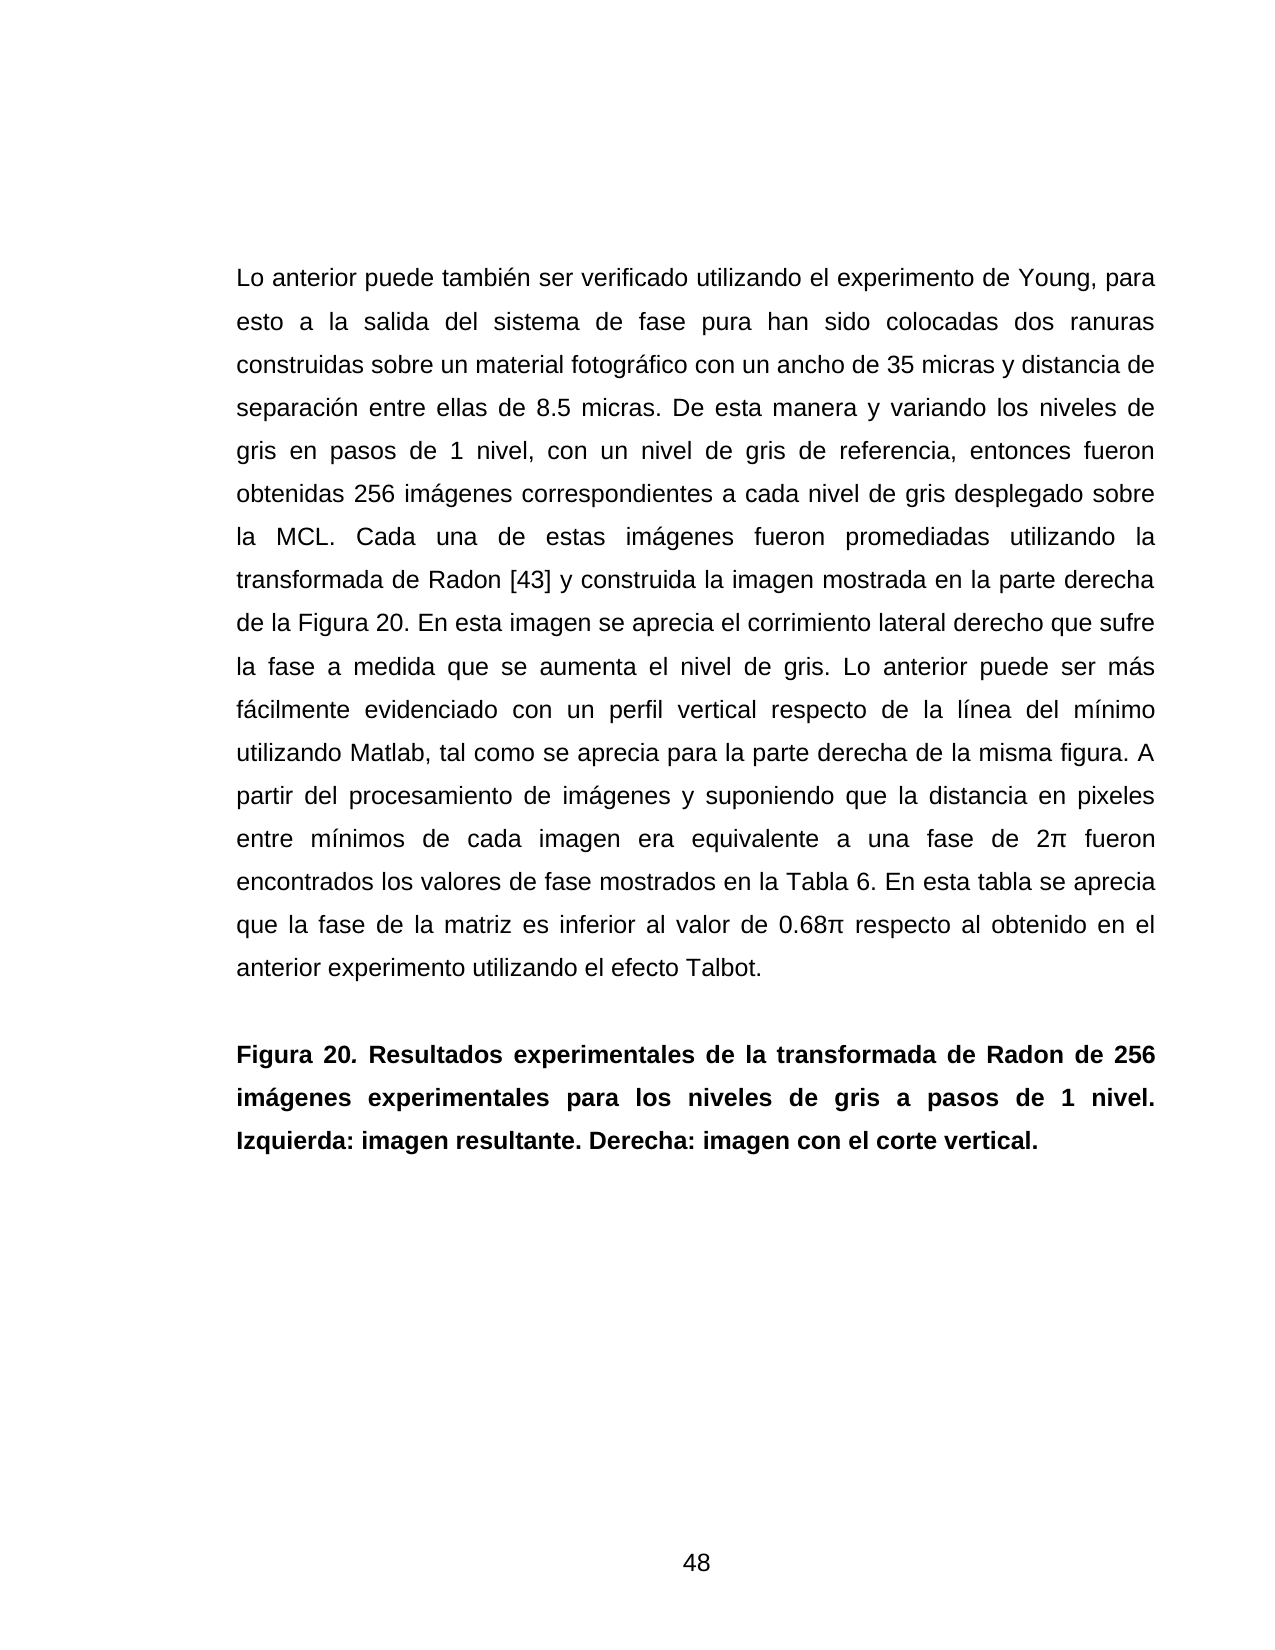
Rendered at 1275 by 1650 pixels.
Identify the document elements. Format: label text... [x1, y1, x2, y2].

text Lo anterior puede también ser verificado utilizando el experimento de Young, para esto a la salida del sistema de fase pura han sido colocadas dos ranuras construidas sobre un material fotográfico con un ancho de 35 micras y distancia de separación entre ellas de 8.5 micras. De esta manera y variando los niveles de gris en pasos de 1 nivel, con un nivel de gris de referencia, entonces fueron obtenidas 256 imágenes correspondientes a cada nivel de gris desplegado sobre la MCL. Cada una de estas imágenes fueron promediadas utilizando la transformada de Radon [43] y construida la imagen mostrada en la parte derecha de la Figura 20. En esta imagen se aprecia el corrimiento lateral derecho que sufre la fase a medida que se aumenta el nivel de gris. Lo anterior puede ser más fácilmente evidenciado con un perfil vertical respecto de la línea del mínimo utilizando Matlab, tal como se aprecia para la parte derecha de la misma figura. A partir del procesamiento de imágenes y suponiendo que la distancia en pixeles entre mínimos de cada imagen era equivalente a una fase de 2π fueron encontrados los valores de fase mostrados en la Tabla 6. En esta tabla se aprecia que la fase de la matriz es inferior al valor de 0.68π respecto al obtenido en el anterior experimento utilizando el efecto Talbot. [236, 263, 1157, 982]
text Figura 20. Resultados experimentales de la transformada de Radon de 256 imágenes experimentales para los niveles de gris a pasos de 1 nivel. Izquierda: imagen resultante. Derecha: imagen con el corte vertical. [236, 1040, 1157, 1155]
